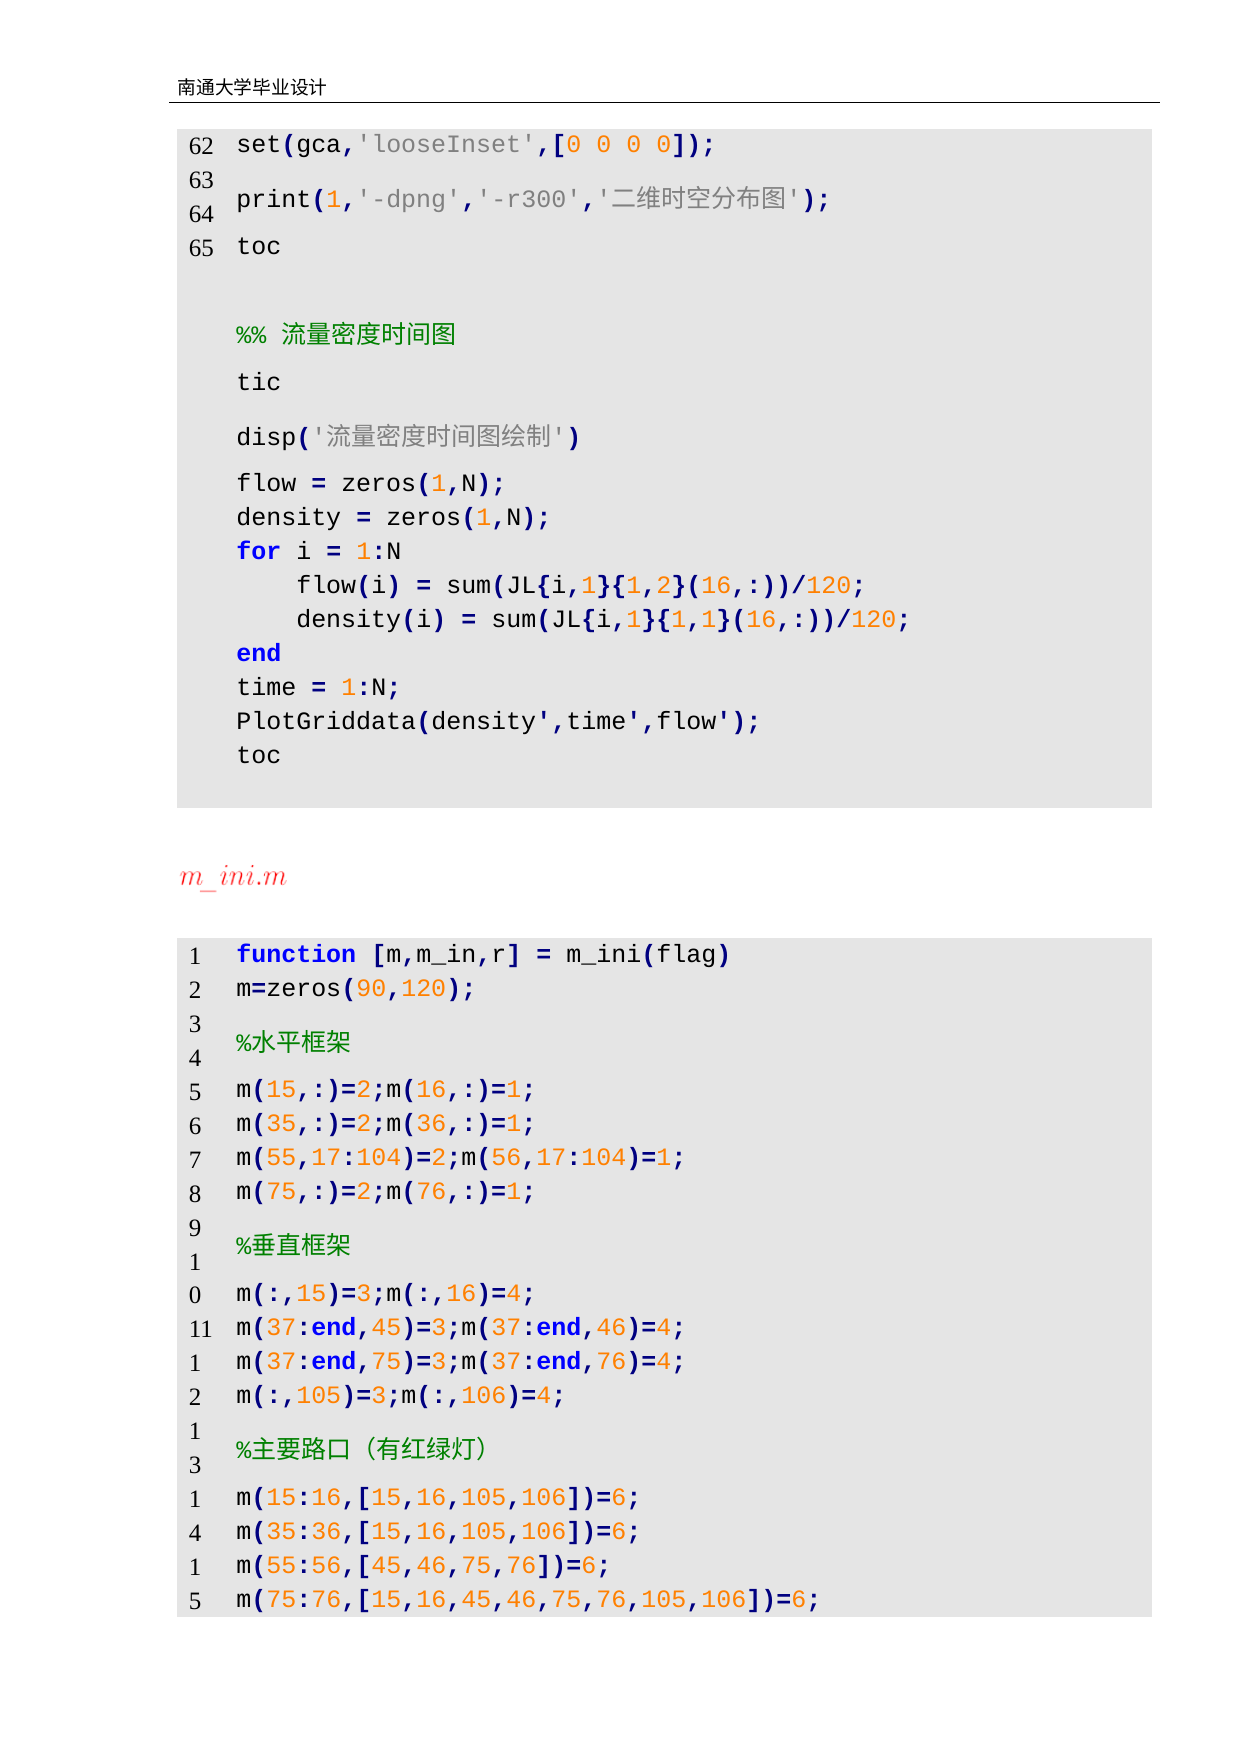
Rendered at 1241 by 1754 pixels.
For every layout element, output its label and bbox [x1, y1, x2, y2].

table_header [177, 938, 225, 1617]
table_header [177, 129, 225, 808]
table_header [225, 938, 1152, 1617]
table_header [225, 129, 1152, 808]
